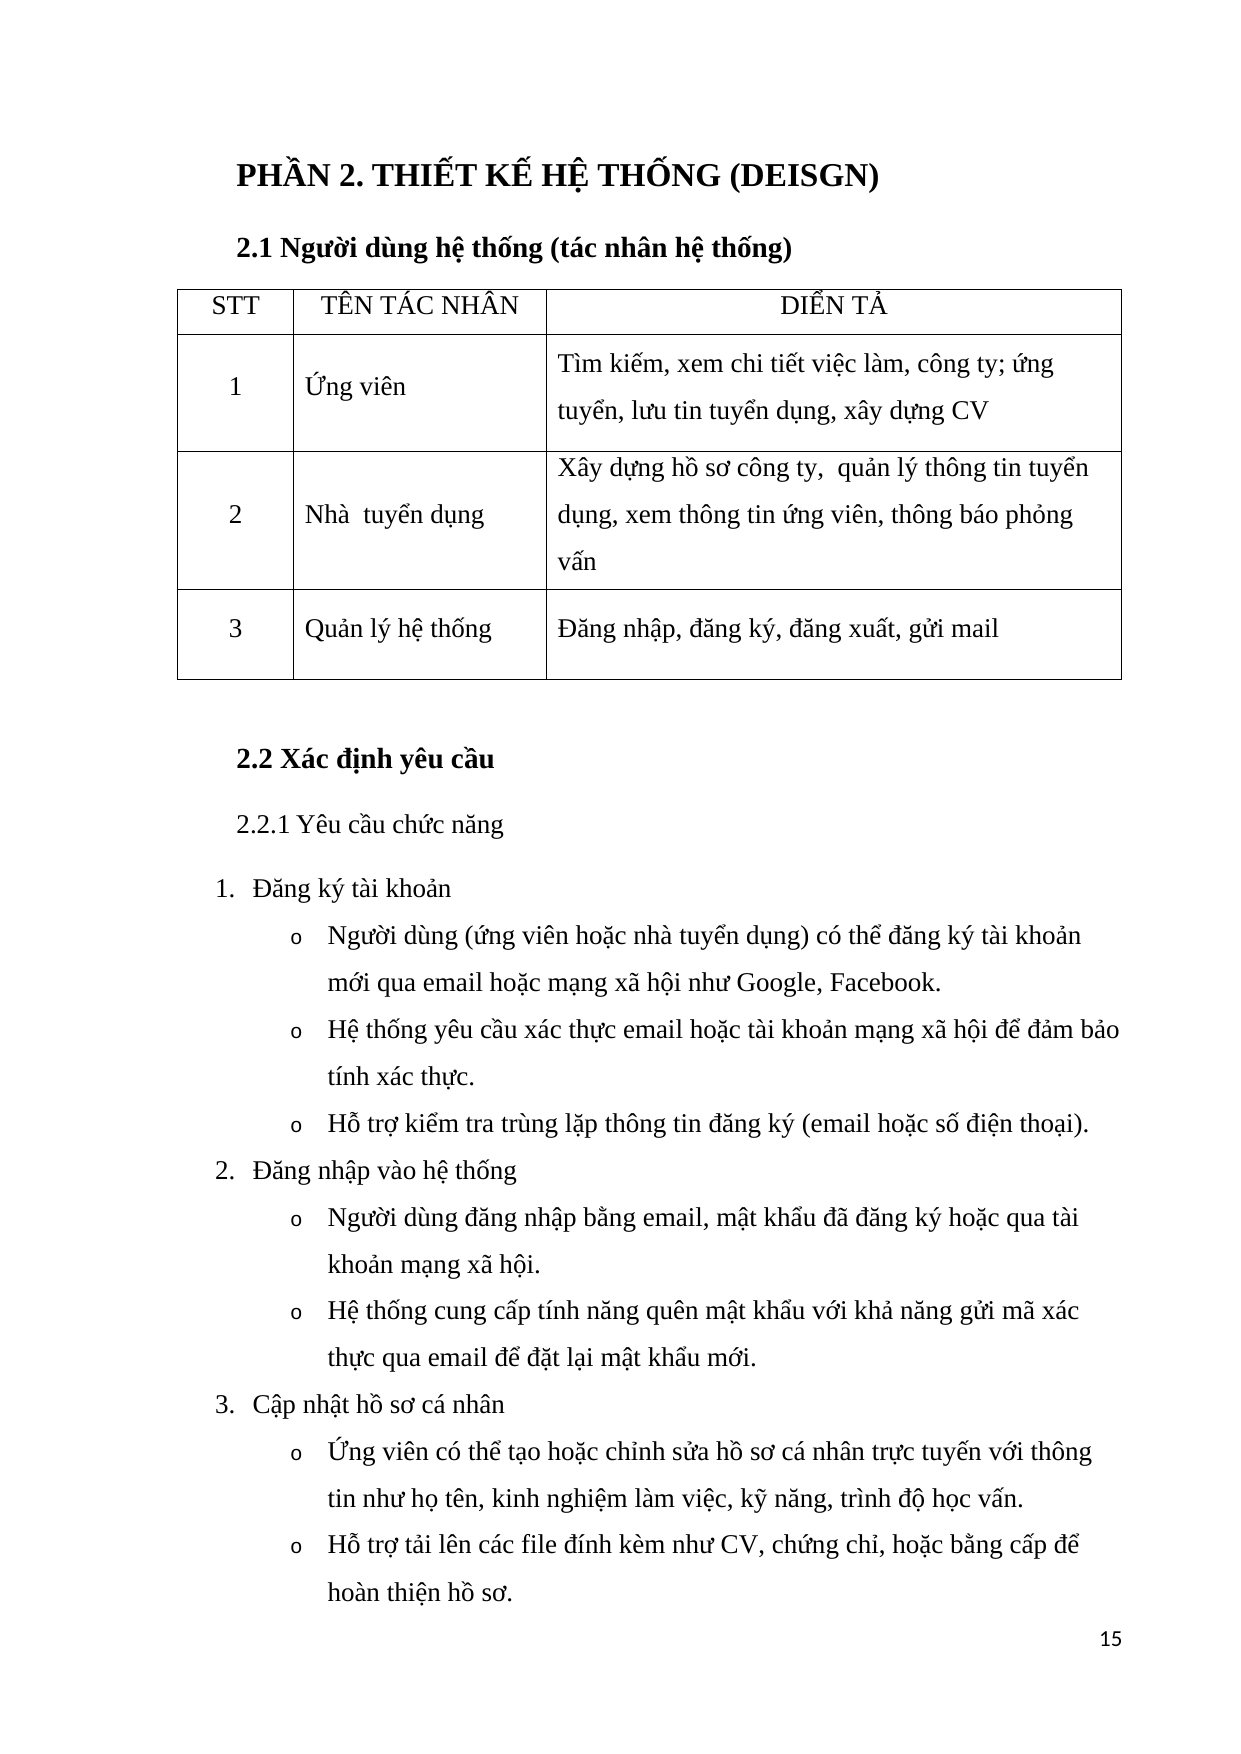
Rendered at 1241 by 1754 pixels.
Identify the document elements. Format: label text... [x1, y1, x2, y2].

list Hỗ trợ tải lên các file đính kèm như CV, chứng chỉ, hoặc bằng cấp để hoàn thiện hồ sơ. [290, 1529, 1122, 1607]
subtitle PHẦN 2. THIẾT KẾ HỆ THỐNG (DEISGN) [177, 156, 1122, 194]
table_cell Nhà tuyển dụng [294, 452, 546, 589]
table_header STT [178, 290, 293, 334]
list Người dùng (ứng viên hoặc nhà tuyển dụng) có thể đăng ký tài khoản mới qua email hoặc mạng xã hội như Google, Facebook. [290, 919, 1122, 997]
list Hệ thống yêu cầu xác thực email hoặc tài khoản mạng xã hội để đảm bảo tính xác thực. [290, 1013, 1122, 1091]
list Người dùng đăng nhập bằng email, mật khẩu đã đăng ký hoặc qua tài khoản mạng xã hội. [290, 1201, 1122, 1279]
list Đăng ký tài khoản [215, 873, 1122, 904]
subtitle 2.2.1 Yêu cầu chức năng [177, 808, 1122, 839]
subtitle 2.1 Người dùng hệ thống (tác nhân hệ thống) [177, 230, 1122, 263]
table_cell Quản lý hệ thống [294, 590, 546, 679]
list Hệ thống cung cấp tính năng quên mật khẩu với khả năng gửi mã xác thực qua email để đặt lại mật khẩu mới. [290, 1294, 1122, 1373]
table_cell Tìm kiếm, xem chi tiết việc làm, công ty; ứng tuyển, lưu tin tuyển dụng, xây dựng CV [547, 335, 1121, 451]
list Ứng viên có thể tạo hoặc chỉnh sửa hồ sơ cá nhân trực tuyến với thông tin như họ tên, kinh nghiệm làm việc, kỹ năng, trình độ học vấn. [290, 1435, 1122, 1513]
table_cell 1 [178, 335, 293, 451]
table_header TÊN TÁC NHÂN [294, 290, 546, 334]
table_cell 3 [178, 590, 293, 679]
subtitle 2.2 Xác định yêu cầu [177, 741, 1122, 774]
list Đăng nhập vào hệ thống [215, 1154, 1122, 1185]
table_cell Ứng viên [294, 335, 546, 451]
list Hỗ trợ kiểm tra trùng lặp thông tin đăng ký (email hoặc số điện thoại). [290, 1107, 1122, 1138]
table_cell Đăng nhập, đăng ký, đăng xuất, gửi mail [547, 590, 1121, 679]
table_header DIỂN TẢ [547, 290, 1121, 334]
table_cell Xây dựng hồ sơ công ty, quản lý thông tin tuyển dụng, xem thông tin ứng viên, thông báo phỏng vấn [547, 452, 1121, 589]
table_cell 2 [178, 452, 293, 589]
list Cập nhật hồ sơ cá nhân [215, 1388, 1122, 1419]
